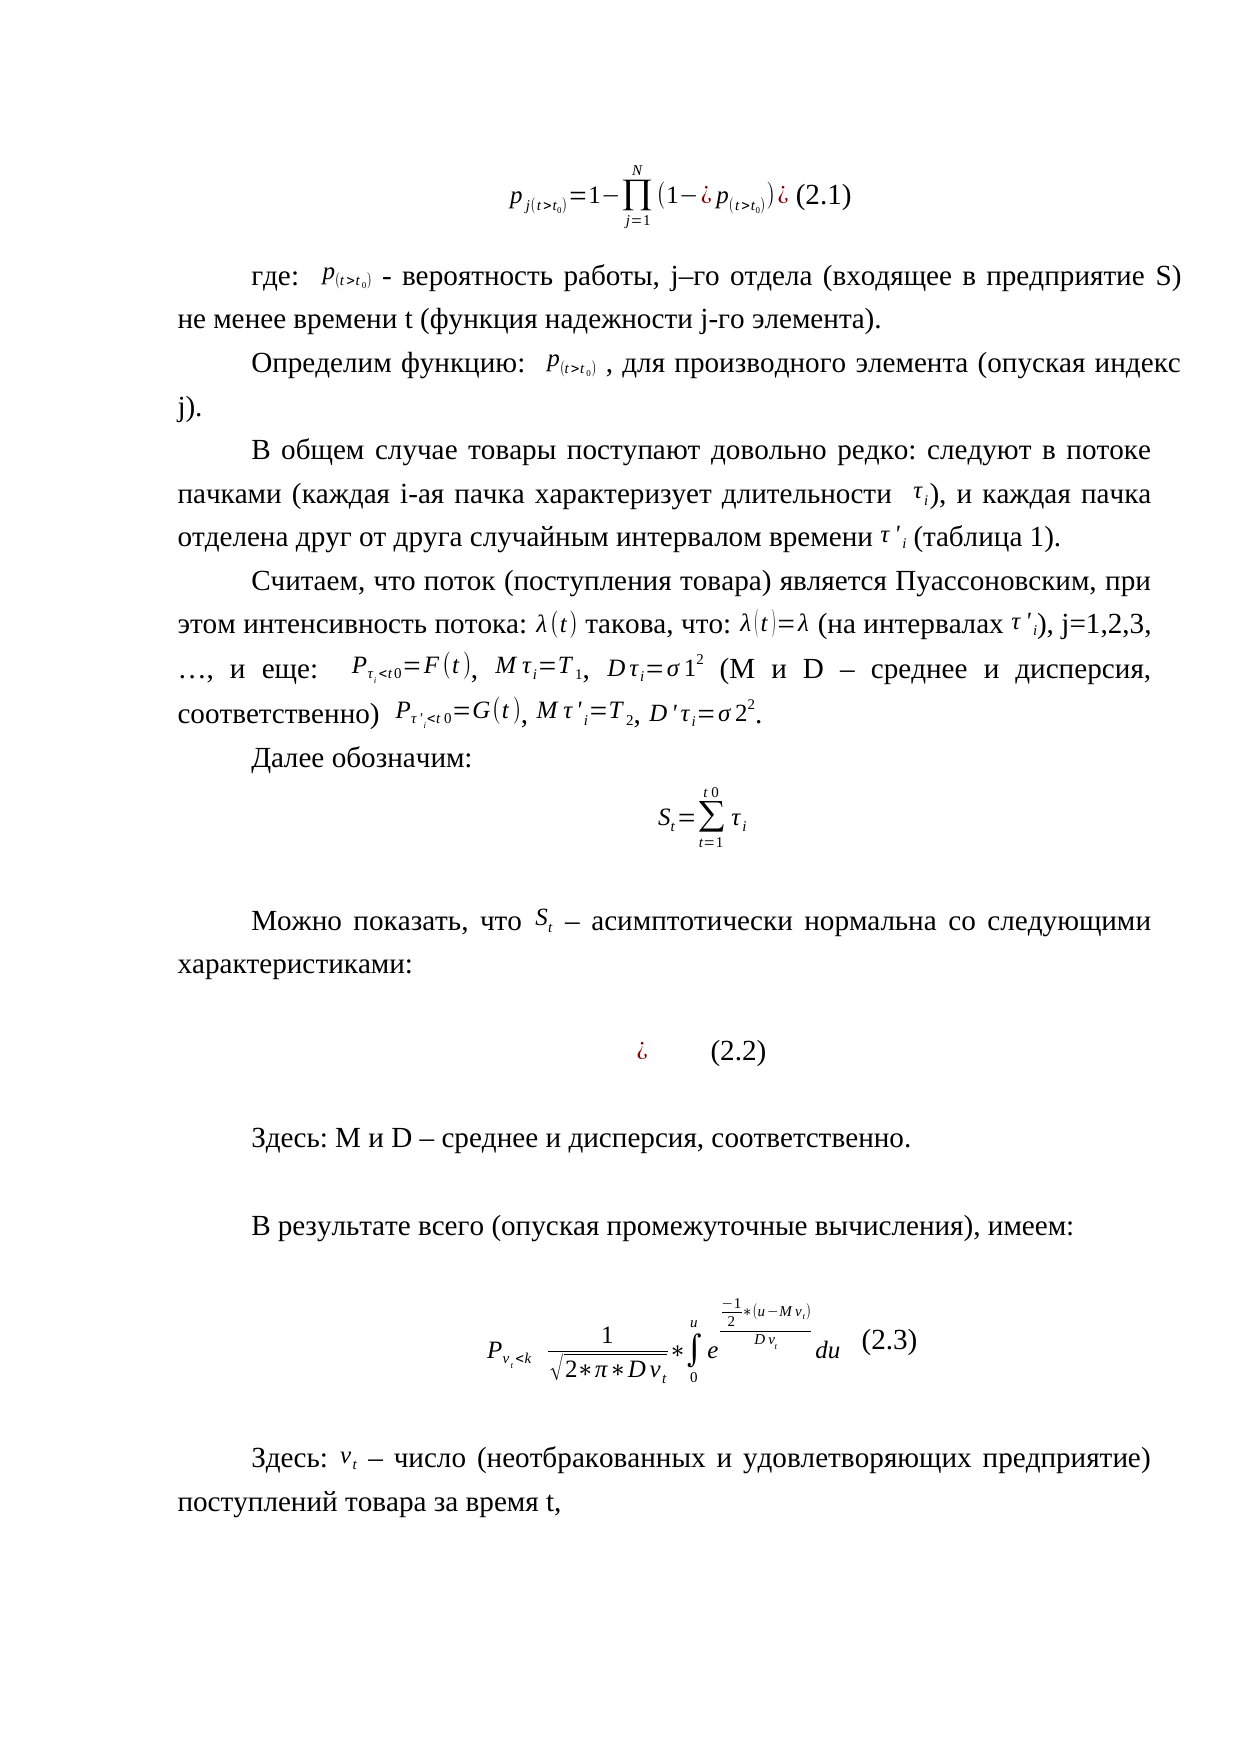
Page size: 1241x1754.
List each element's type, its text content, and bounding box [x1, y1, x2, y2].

text Здесь: M и D – среднее и дисперсия, соответственно. [177, 1121, 1152, 1154]
text Здесь: – число (неотбракованных и удовлетворяющих предприятие) поступлений товара за время t, [177, 1440, 1152, 1517]
text Далее обозначим: [177, 740, 1152, 773]
text (2.1) [177, 162, 1181, 258]
text Можно показать, что – асимптотически нормальна со следующими характеристиками: [177, 903, 1152, 980]
text где: - вероятность работы, j–го отдела (входящее в предприятие S) не менее времени t (функция надежности j-го элемента). [177, 258, 1181, 335]
text Считаем, что поток (поступления товара) является Пуассоновским, при этом интенсивность потока: такова, что: (на интервалах ), j=1,2,3,…, и еще: , , (M и D – среднее и дисперсия, соответственно) , , . [177, 563, 1152, 730]
text (2.3) [177, 1295, 1152, 1387]
text В общем случае товары поступают довольно редко: следуют в потоке пачками (каждая i-ая пачка характеризует длительности ), и каждая пачка отделена друг от друга случайным интервалом времени (таблица 1). [177, 432, 1152, 553]
text (2.2) [177, 1033, 1152, 1067]
text В результате всего (опуская промежуточные вычисления), имеем: [177, 1208, 1152, 1241]
text Определим функцию: , для производного элемента (опуская индекс j). [177, 345, 1181, 422]
